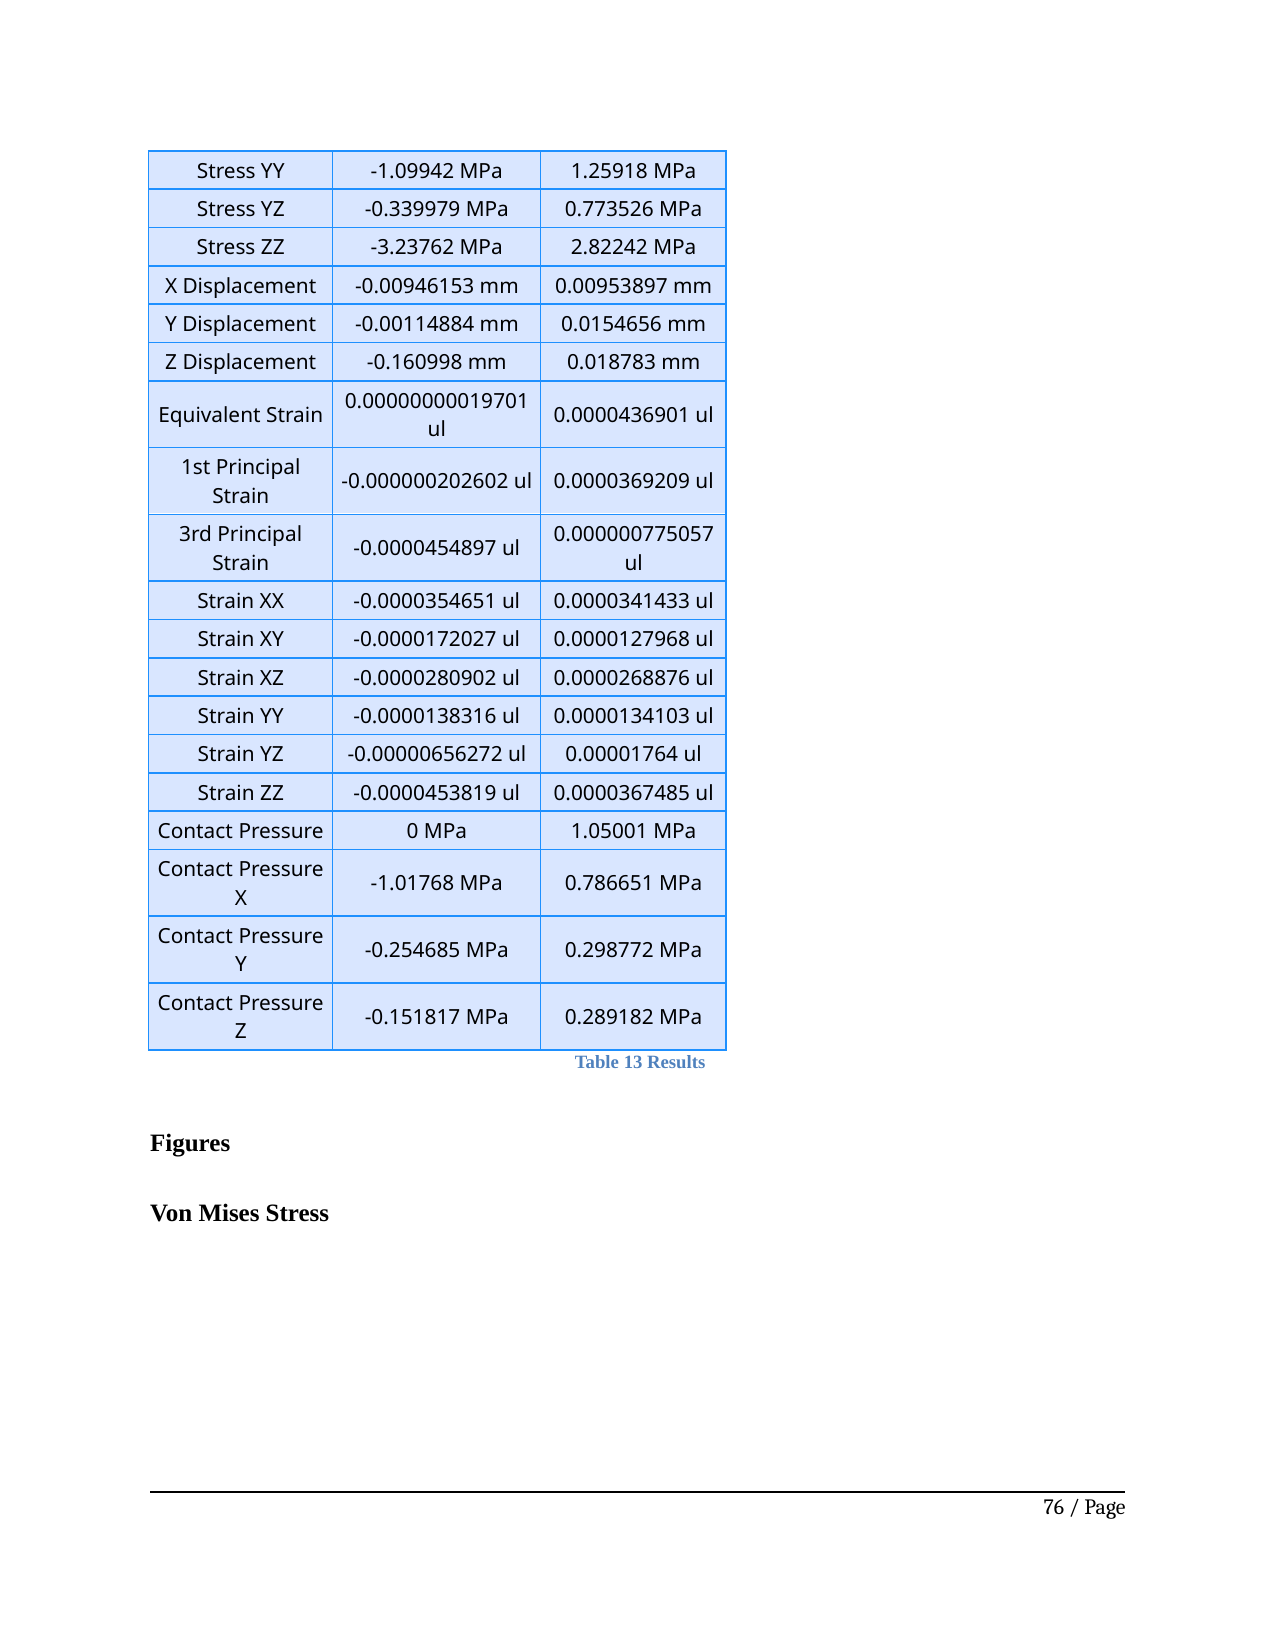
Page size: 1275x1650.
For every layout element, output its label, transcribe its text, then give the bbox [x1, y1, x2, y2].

table_cell Strain YY [149, 697, 332, 734]
table_cell 0.000000775057 ul [541, 515, 725, 580]
table_cell 0.0000367485 ul [541, 774, 725, 810]
table_cell 0.0000134103 ul [541, 697, 725, 734]
table_cell 0.0154656 mm [541, 305, 725, 342]
table_cell Stress YZ [149, 190, 332, 227]
table_cell Strain ZZ [149, 774, 332, 810]
table_cell Strain XY [149, 620, 332, 657]
table_cell -1.01768 MPa [333, 850, 540, 915]
table_cell -0.00946153 mm [333, 267, 540, 303]
table_cell Stress ZZ [149, 228, 332, 265]
text Table 13 Results [150, 1051, 1125, 1072]
table_cell Stress YY [149, 152, 332, 188]
table_cell -0.339979 MPa [333, 190, 540, 227]
table_cell Equivalent Strain [149, 382, 332, 447]
table_cell 0.0000268876 ul [541, 659, 725, 695]
table_cell X Displacement [149, 267, 332, 303]
table_cell -0.0000138316 ul [333, 697, 540, 734]
table_cell 1st Principal Strain [149, 448, 332, 513]
text Von Mises Stress [150, 1198, 1125, 1227]
table_cell 3rd Principal Strain [149, 515, 332, 580]
table_cell 2.82242 MPa [541, 228, 725, 265]
table_cell -1.09942 MPa [333, 152, 540, 188]
table_cell 0.0000436901 ul [541, 382, 725, 447]
table_cell 0.786651 MPa [541, 850, 725, 915]
table_cell -0.160998 mm [333, 343, 540, 380]
table_cell 1.25918 MPa [541, 152, 725, 188]
table_cell Z Displacement [149, 343, 332, 380]
table_cell 0 MPa [333, 812, 540, 849]
table_cell Y Displacement [149, 305, 332, 342]
table_cell Strain XX [149, 582, 332, 619]
table_cell -0.0000454897 ul [333, 515, 540, 580]
table_cell -0.000000202602 ul [333, 448, 540, 513]
table_cell 0.018783 mm [541, 343, 725, 380]
table_cell Contact Pressure X [149, 850, 332, 915]
table_cell -0.254685 MPa [333, 917, 540, 982]
table_cell -0.00114884 mm [333, 305, 540, 342]
table_cell 1.05001 MPa [541, 812, 725, 849]
text Figures [150, 1128, 1125, 1157]
table_cell Contact Pressure Z [149, 984, 332, 1049]
table_cell 0.00953897 mm [541, 267, 725, 303]
table_cell 0.00000000019701 ul [333, 382, 540, 447]
table_cell -0.151817 MPa [333, 984, 540, 1049]
table_cell -0.0000280902 ul [333, 659, 540, 695]
table_cell 0.289182 MPa [541, 984, 725, 1049]
table_cell 0.0000369209 ul [541, 448, 725, 513]
table_cell 0.0000127968 ul [541, 620, 725, 657]
table_cell -0.00000656272 ul [333, 735, 540, 772]
table_cell Contact Pressure [149, 812, 332, 849]
table_cell -0.0000172027 ul [333, 620, 540, 657]
table_cell 0.298772 MPa [541, 917, 725, 982]
table_cell Strain YZ [149, 735, 332, 772]
table_cell 0.0000341433 ul [541, 582, 725, 619]
table_cell Contact Pressure Y [149, 917, 332, 982]
table_cell -3.23762 MPa [333, 228, 540, 265]
table_cell -0.0000354651 ul [333, 582, 540, 619]
table_cell -0.0000453819 ul [333, 774, 540, 810]
table_cell Strain XZ [149, 659, 332, 695]
table_cell 0.00001764 ul [541, 735, 725, 772]
table_cell 0.773526 MPa [541, 190, 725, 227]
